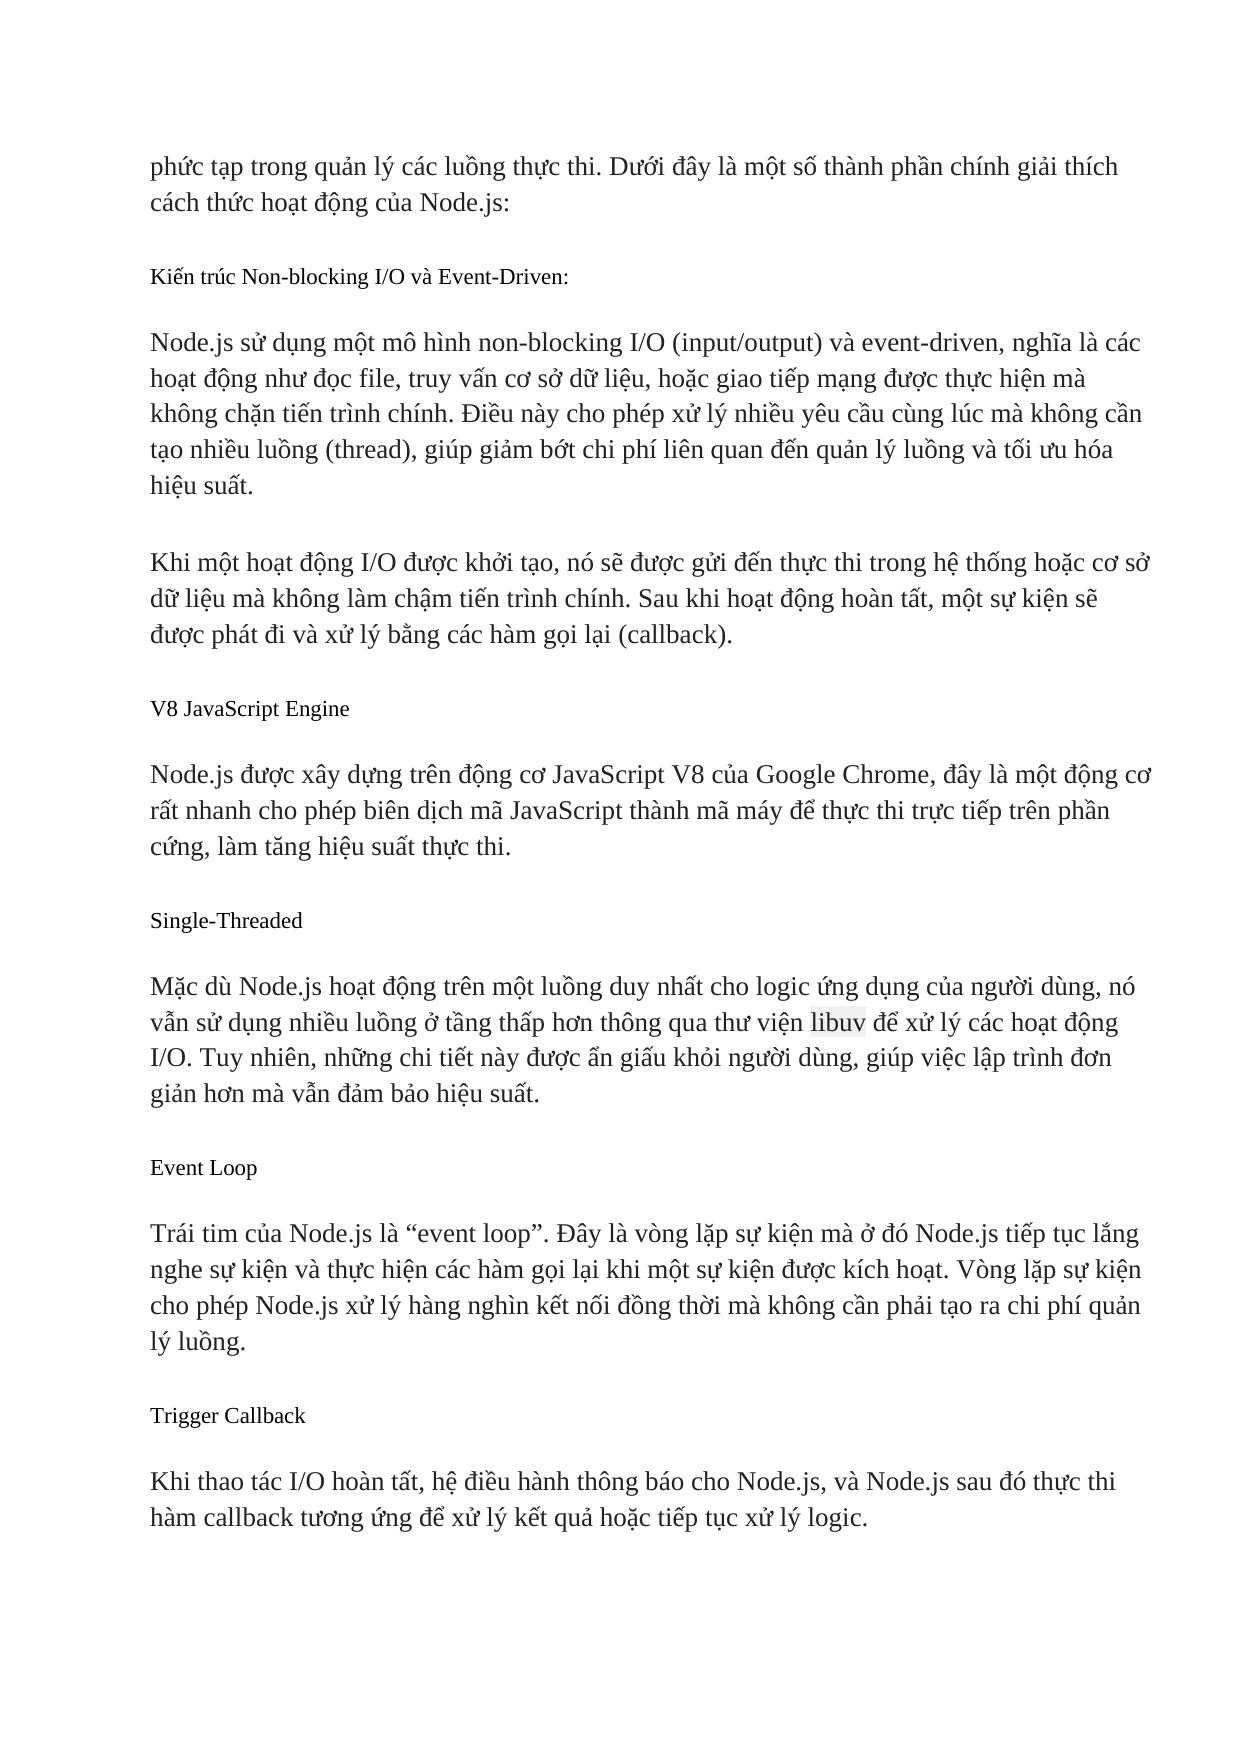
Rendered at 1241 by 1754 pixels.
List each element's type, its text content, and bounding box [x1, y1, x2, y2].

text Node.js được xây dựng trên động cơ JavaScript V8 của Google Chrome, đây là một động cơ rất nhanh cho phép biên dịch mã JavaScript thành mã máy để thực thi trực tiếp trên phần cứng, làm tăng hiệu suất thực thi. [150, 758, 1153, 861]
text Mặc dù Node.js hoạt động trên một luồng duy nhất cho logic ứng dụng của người dùng, nó vẫn sử dụng nhiều luồng ở tầng thấp hơn thông qua thư viện libuv để xử lý các hoạt động I/O. Tuy nhiên, những chi tiết này được ẩn giấu khỏi người dùng, giúp việc lập trình đơn giản hơn mà vẫn đảm bảo hiệu suất. [150, 970, 1153, 1108]
text V8 JavaScript Engine [150, 695, 1153, 722]
text Node.js sử dụng một mô hình non-blocking I/O (input/output) và event-driven, nghĩa là các hoạt động như đọc file, truy vấn cơ sở dữ liệu, hoặc giao tiếp mạng được thực hiện mà không chặn tiến trình chính. Điều này cho phép xử lý nhiều yêu cầu cùng lúc mà không cần tạo nhiều luồng (thread), giúp giảm bớt chi phí liên quan đến quản lý luồng và tối ưu hóa hiệu suất. [150, 326, 1153, 500]
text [150, 150, 1153, 217]
text Kiến trúc Non-blocking I/O và Event-Driven: [150, 263, 1153, 289]
text Khi một hoạt động I/O được khởi tạo, nó sẽ được gửi đến thực thi trong hệ thống hoặc cơ sở dữ liệu mà không làm chậm tiến trình chính. Sau khi hoạt động hoàn tất, một sự kiện sẽ được phát đi và xử lý bằng các hàm gọi lại (callback). [150, 546, 1153, 649]
text Trigger Callback [150, 1402, 1153, 1428]
text Khi thao tác I/O hoàn tất, hệ điều hành thông báo cho Node.js, và Node.js sau đó thực thi hàm callback tương ứng để xử lý kết quả hoặc tiếp tục xử lý logic. [150, 1465, 1153, 1532]
text Single-Threaded [150, 907, 1153, 933]
text Event Loop [150, 1154, 1153, 1181]
text Trái tim của Node.js là “event loop”. Đây là vòng lặp sự kiện mà ở đó Node.js tiếp tục lắng nghe sự kiện và thực hiện các hàm gọi lại khi một sự kiện được kích hoạt. Vòng lặp sự kiện cho phép Node.js xử lý hàng nghìn kết nối đồng thời mà không cần phải tạo ra chi phí quản lý luồng. [150, 1217, 1153, 1356]
